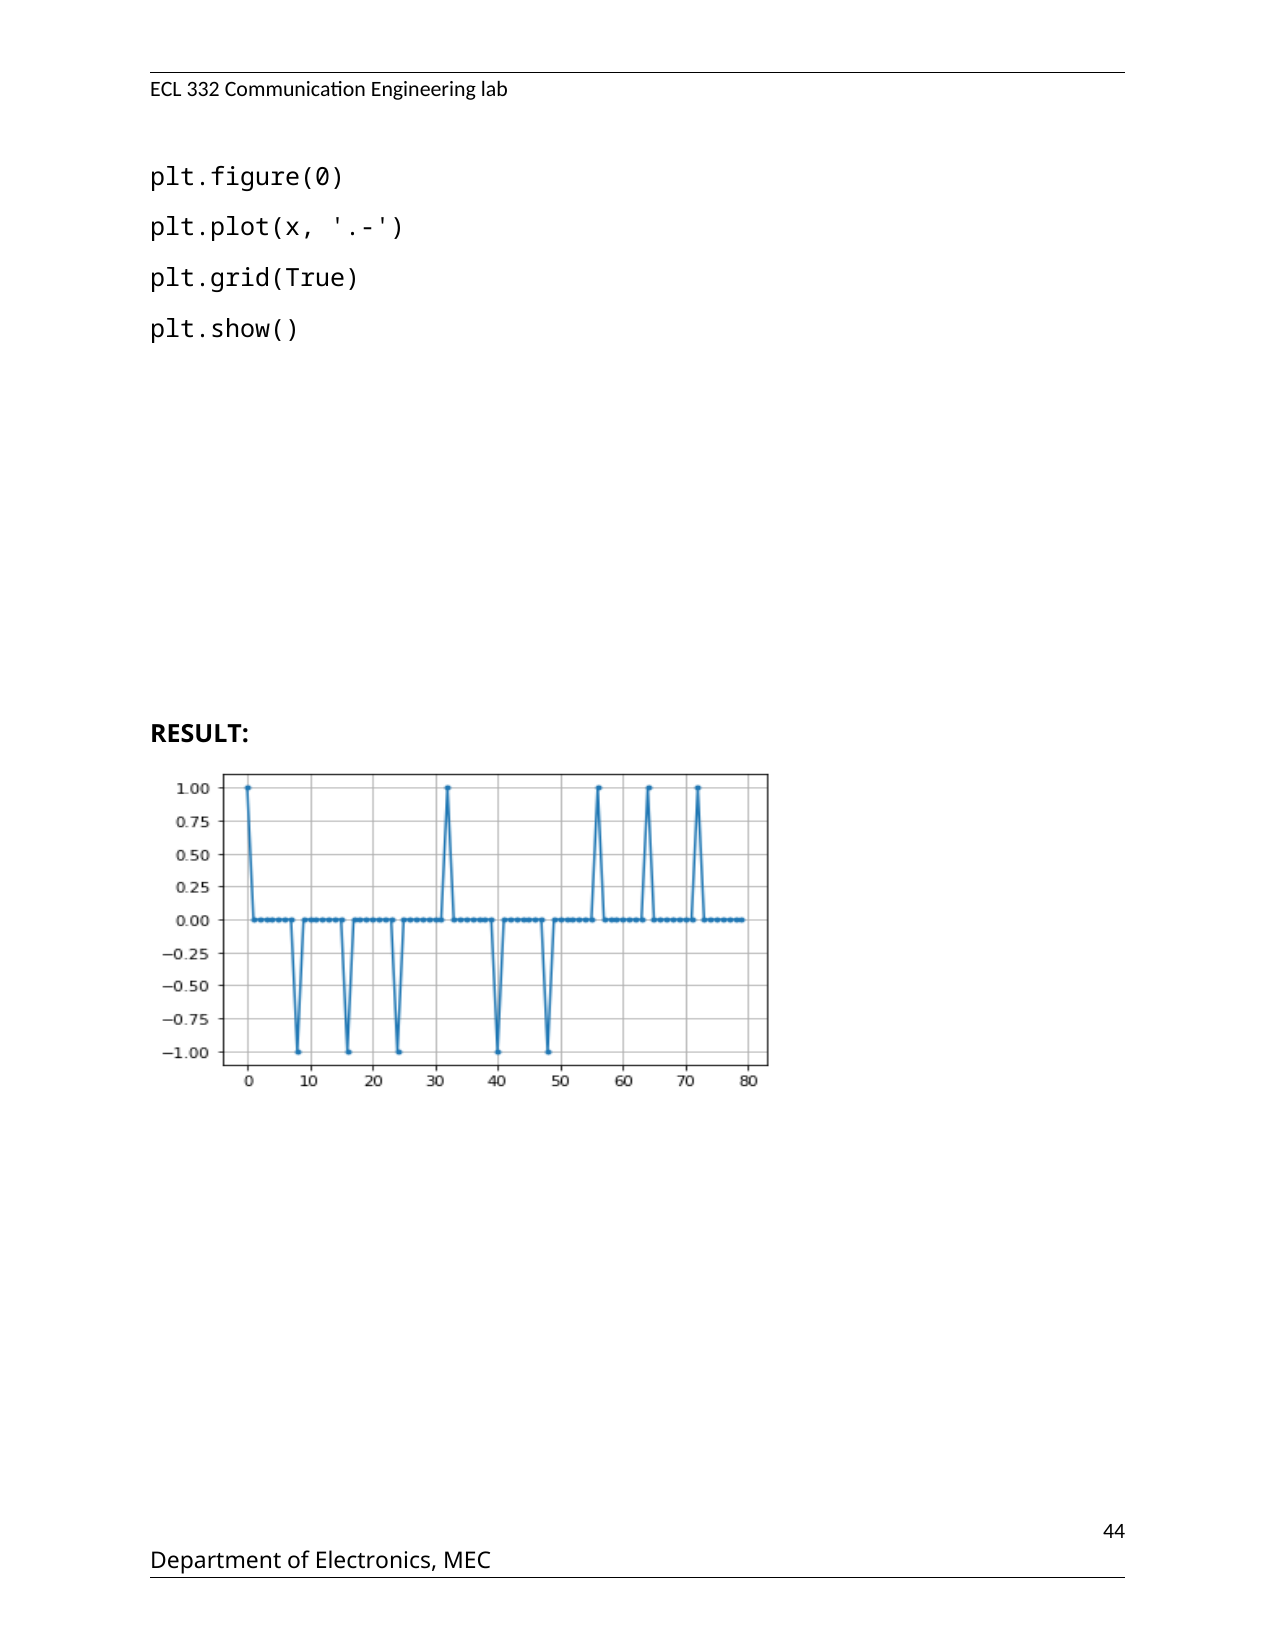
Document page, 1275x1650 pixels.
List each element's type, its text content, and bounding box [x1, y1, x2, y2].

text plt.figure(0) [150, 158, 1125, 192]
text plt.plot(x, '.-') [150, 209, 1125, 243]
picture [150, 766, 777, 1097]
text plt.grid(True) [150, 259, 1125, 294]
text plt.show() [150, 310, 1125, 344]
text RESULT: [150, 716, 1125, 750]
